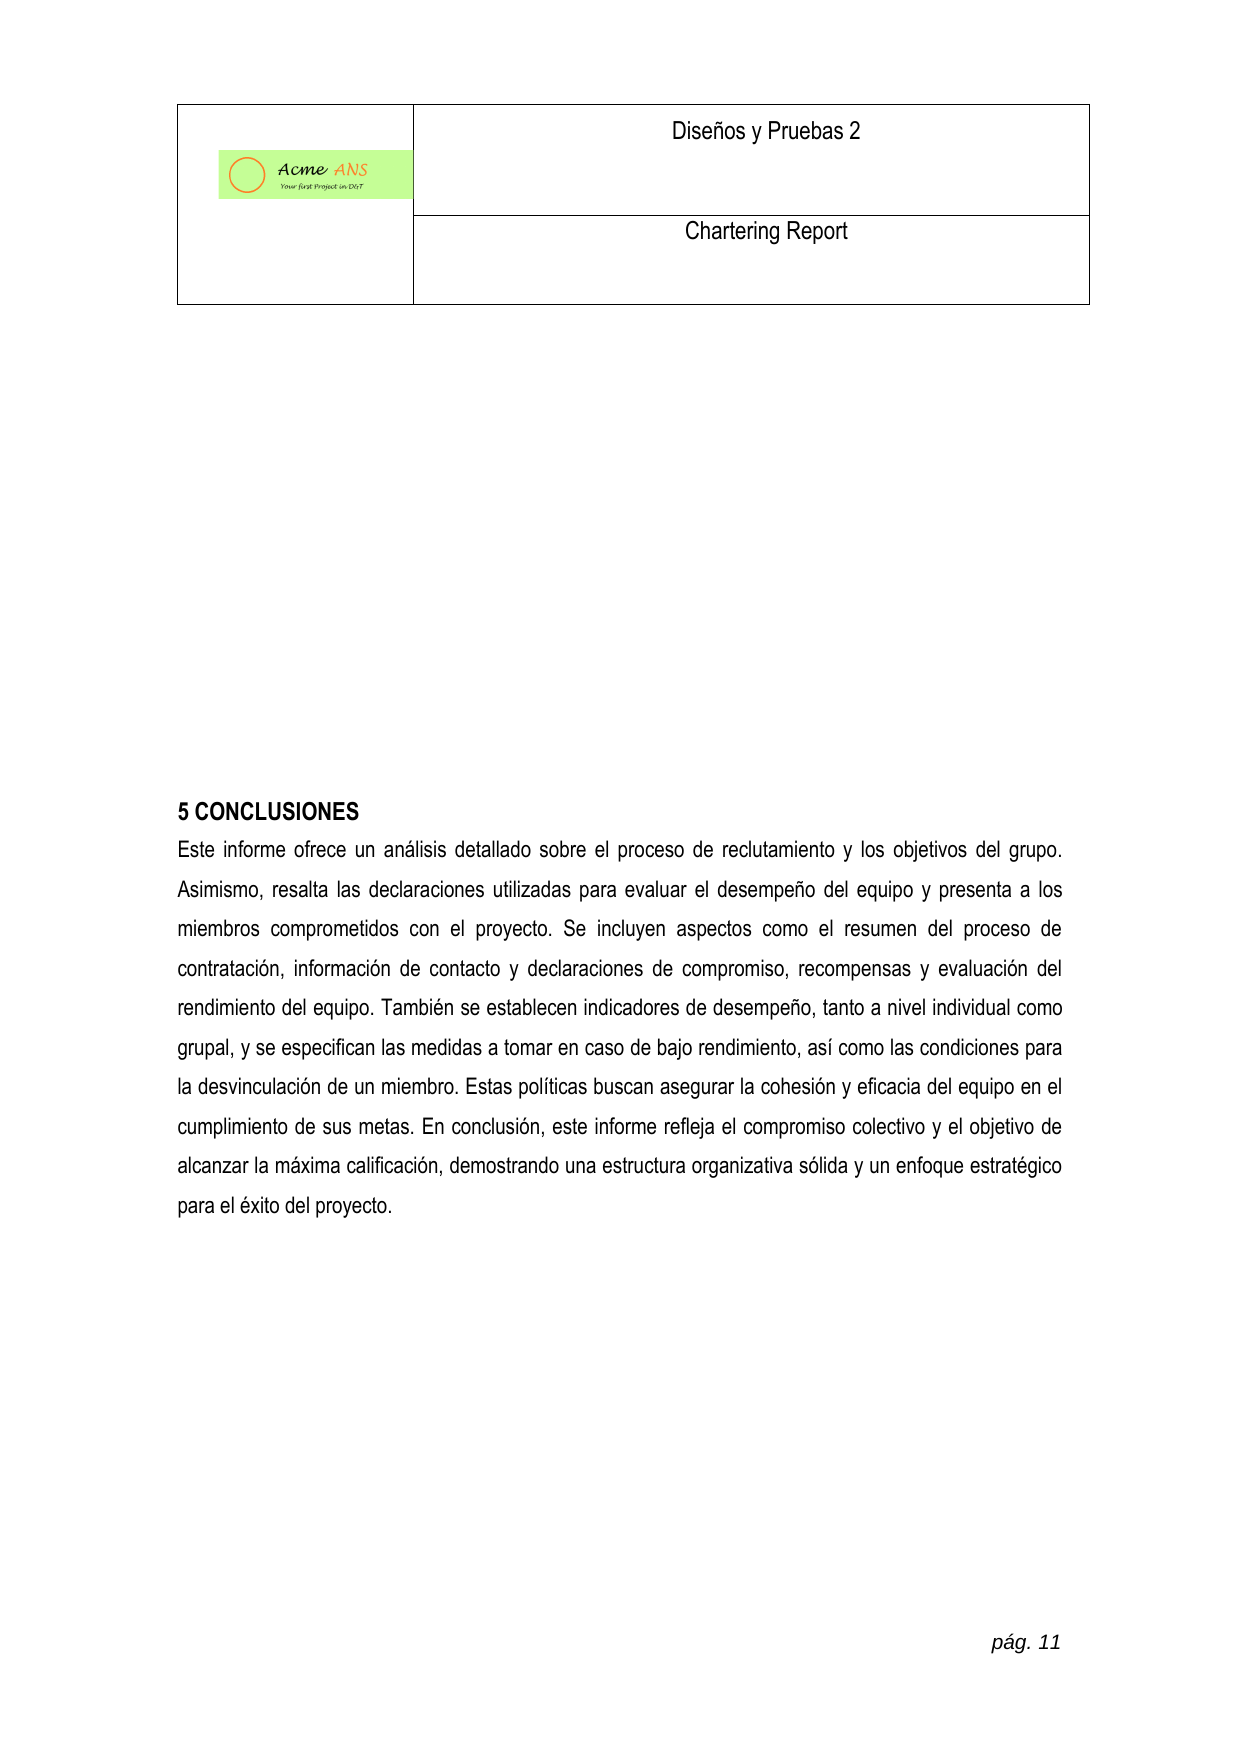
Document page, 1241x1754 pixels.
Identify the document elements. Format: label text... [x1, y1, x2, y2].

text Este informe ofrece un análisis detallado sobre el proceso de reclutamiento y los objetivos del grupo. Asimismo, resalta las declaraciones utilizadas para evaluar el desempeño del equipo y presenta a los miembros comprometidos con el proyecto. Se incluyen aspectos como el resumen del proceso de contratación, información de contacto y declaraciones de compromiso, recompensas y evaluación del rendimiento del equipo. También se establecen indicadores de desempeño, tanto a nivel individual como grupal, y se especifican las medidas a tomar en caso de bajo rendimiento, así como las condiciones para la desvinculación de un miembro. Estas políticas buscan asegurar la cohesión y eficacia del equipo en el cumplimiento de sus metas. En conclusión, este informe refleja el compromiso colectivo y el objetivo de alcanzar la máxima calificación, demostrando una estructura organizativa sólida y un enfoque estratégico para el éxito del proyecto. [177, 836, 1063, 1218]
subtitle 5 CONCLUSIONES [177, 797, 1063, 826]
picture [218, 150, 414, 199]
